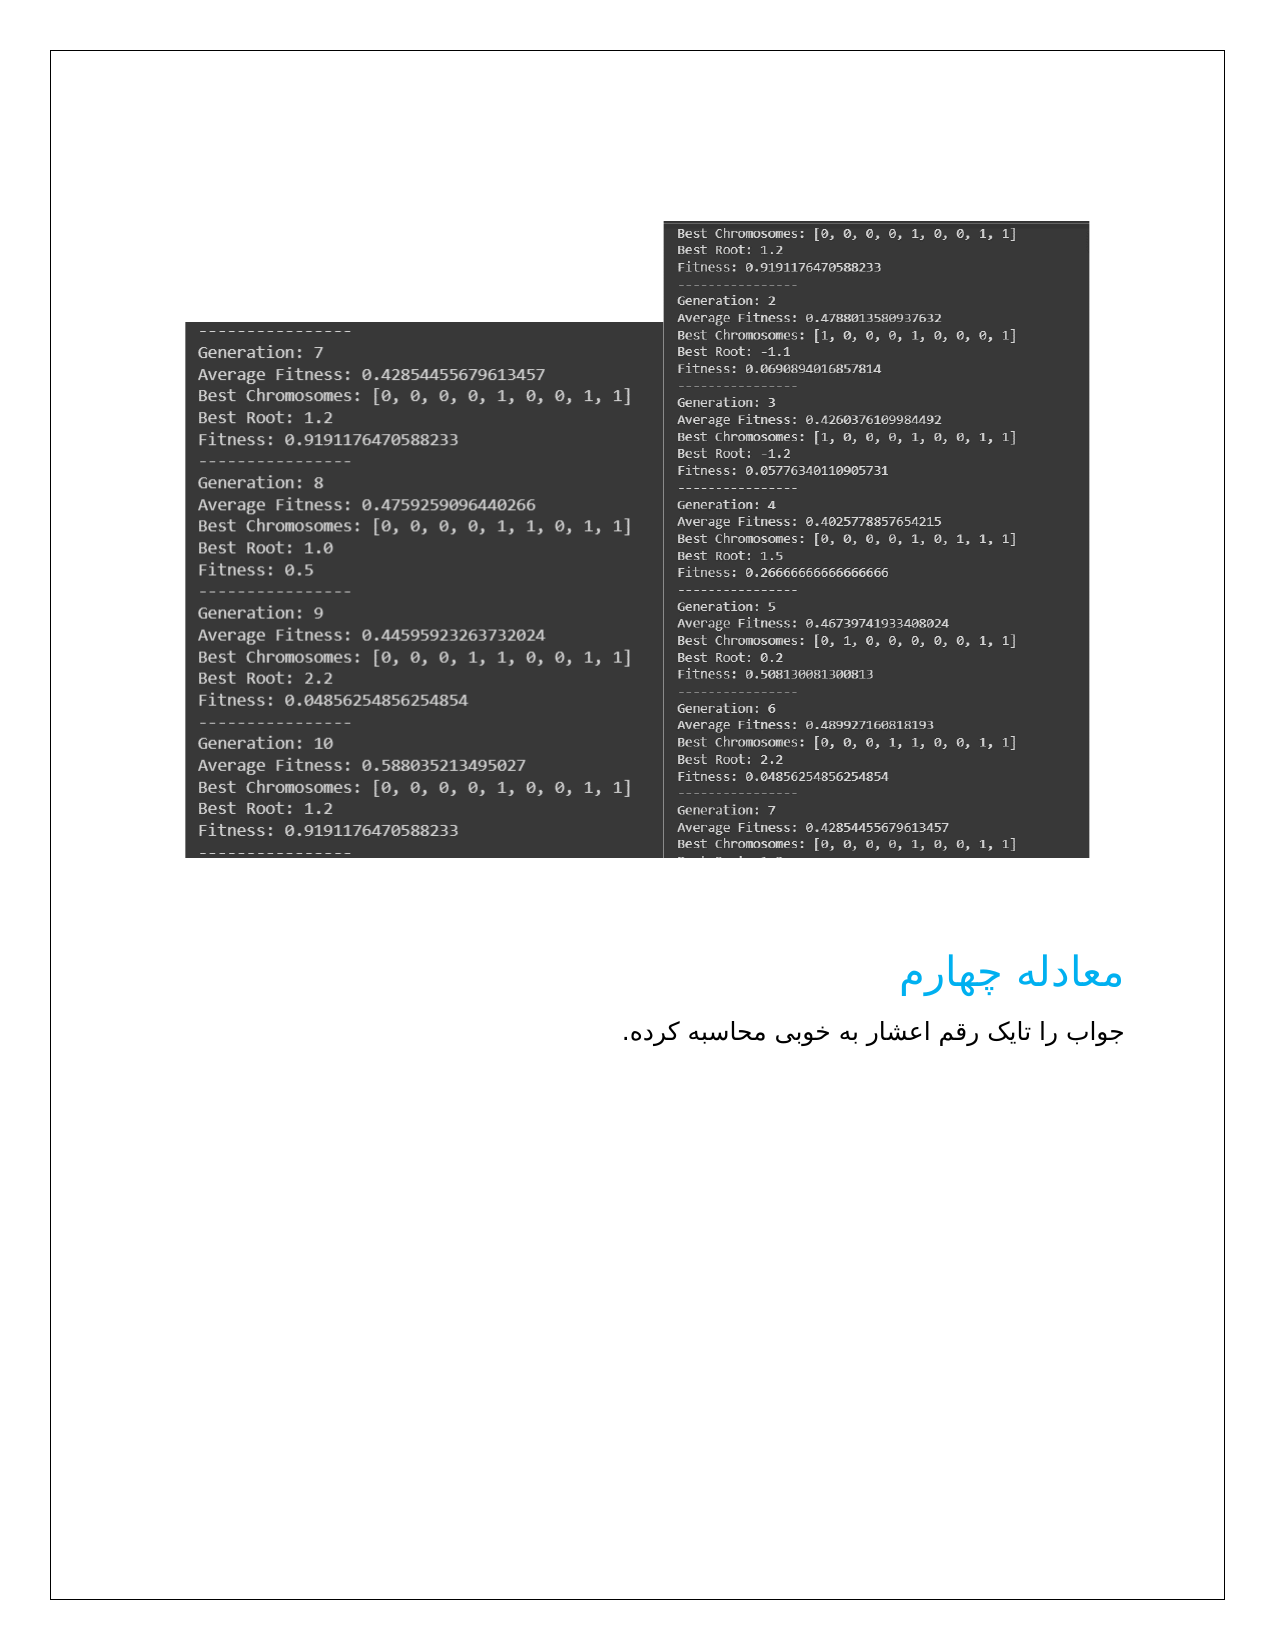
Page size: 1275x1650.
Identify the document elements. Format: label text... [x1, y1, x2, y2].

text جواب را تایک رقم اعشار به خوبی محاسبه کرده. [150, 1017, 1125, 1046]
picture [185, 221, 1090, 858]
text معادله چهارم [150, 948, 1125, 997]
